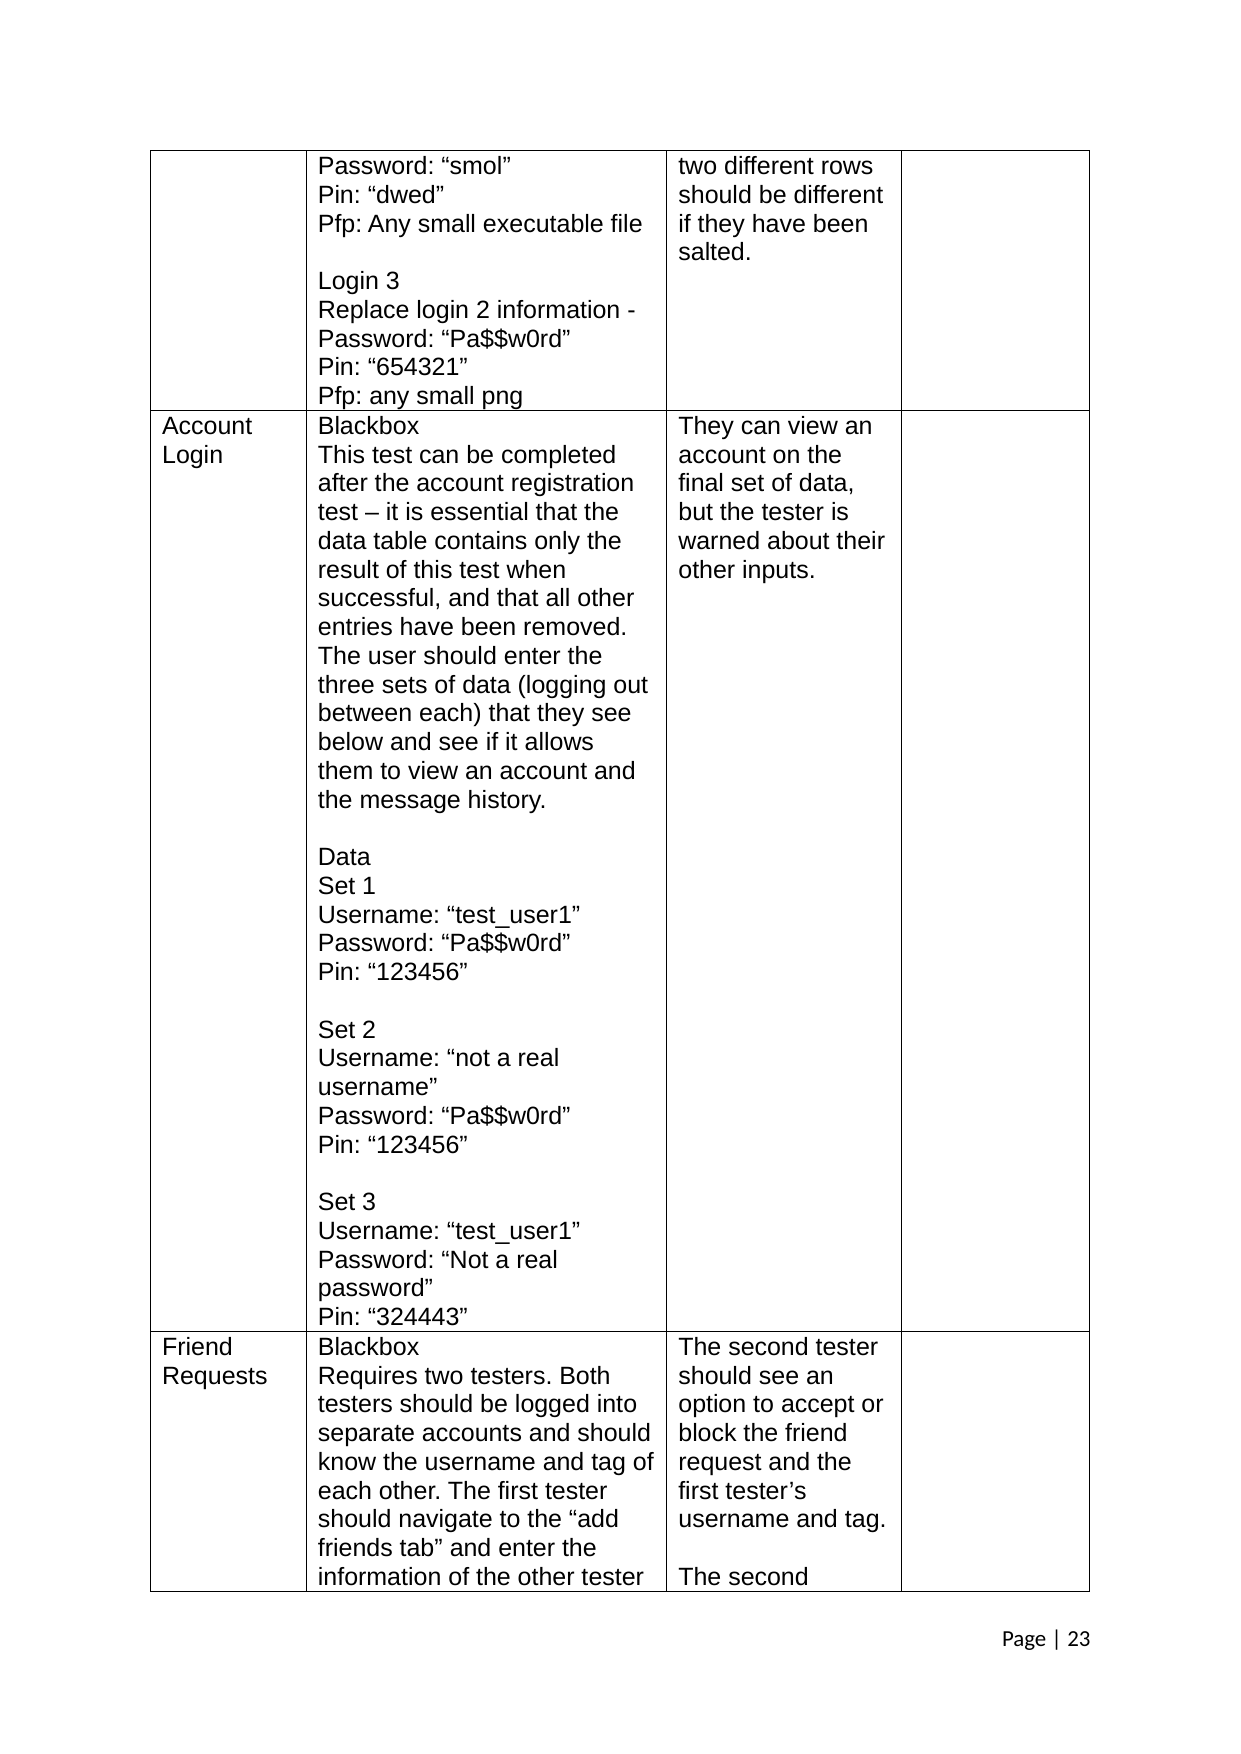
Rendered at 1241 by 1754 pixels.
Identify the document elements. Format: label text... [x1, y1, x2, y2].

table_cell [151, 151, 306, 956]
table_cell [902, 957, 1089, 1589]
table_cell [307, 151, 666, 956]
table_cell [902, 151, 1089, 956]
table_cell Account Login [151, 957, 306, 1589]
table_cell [667, 957, 901, 1589]
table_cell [307, 957, 666, 1589]
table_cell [667, 151, 901, 956]
